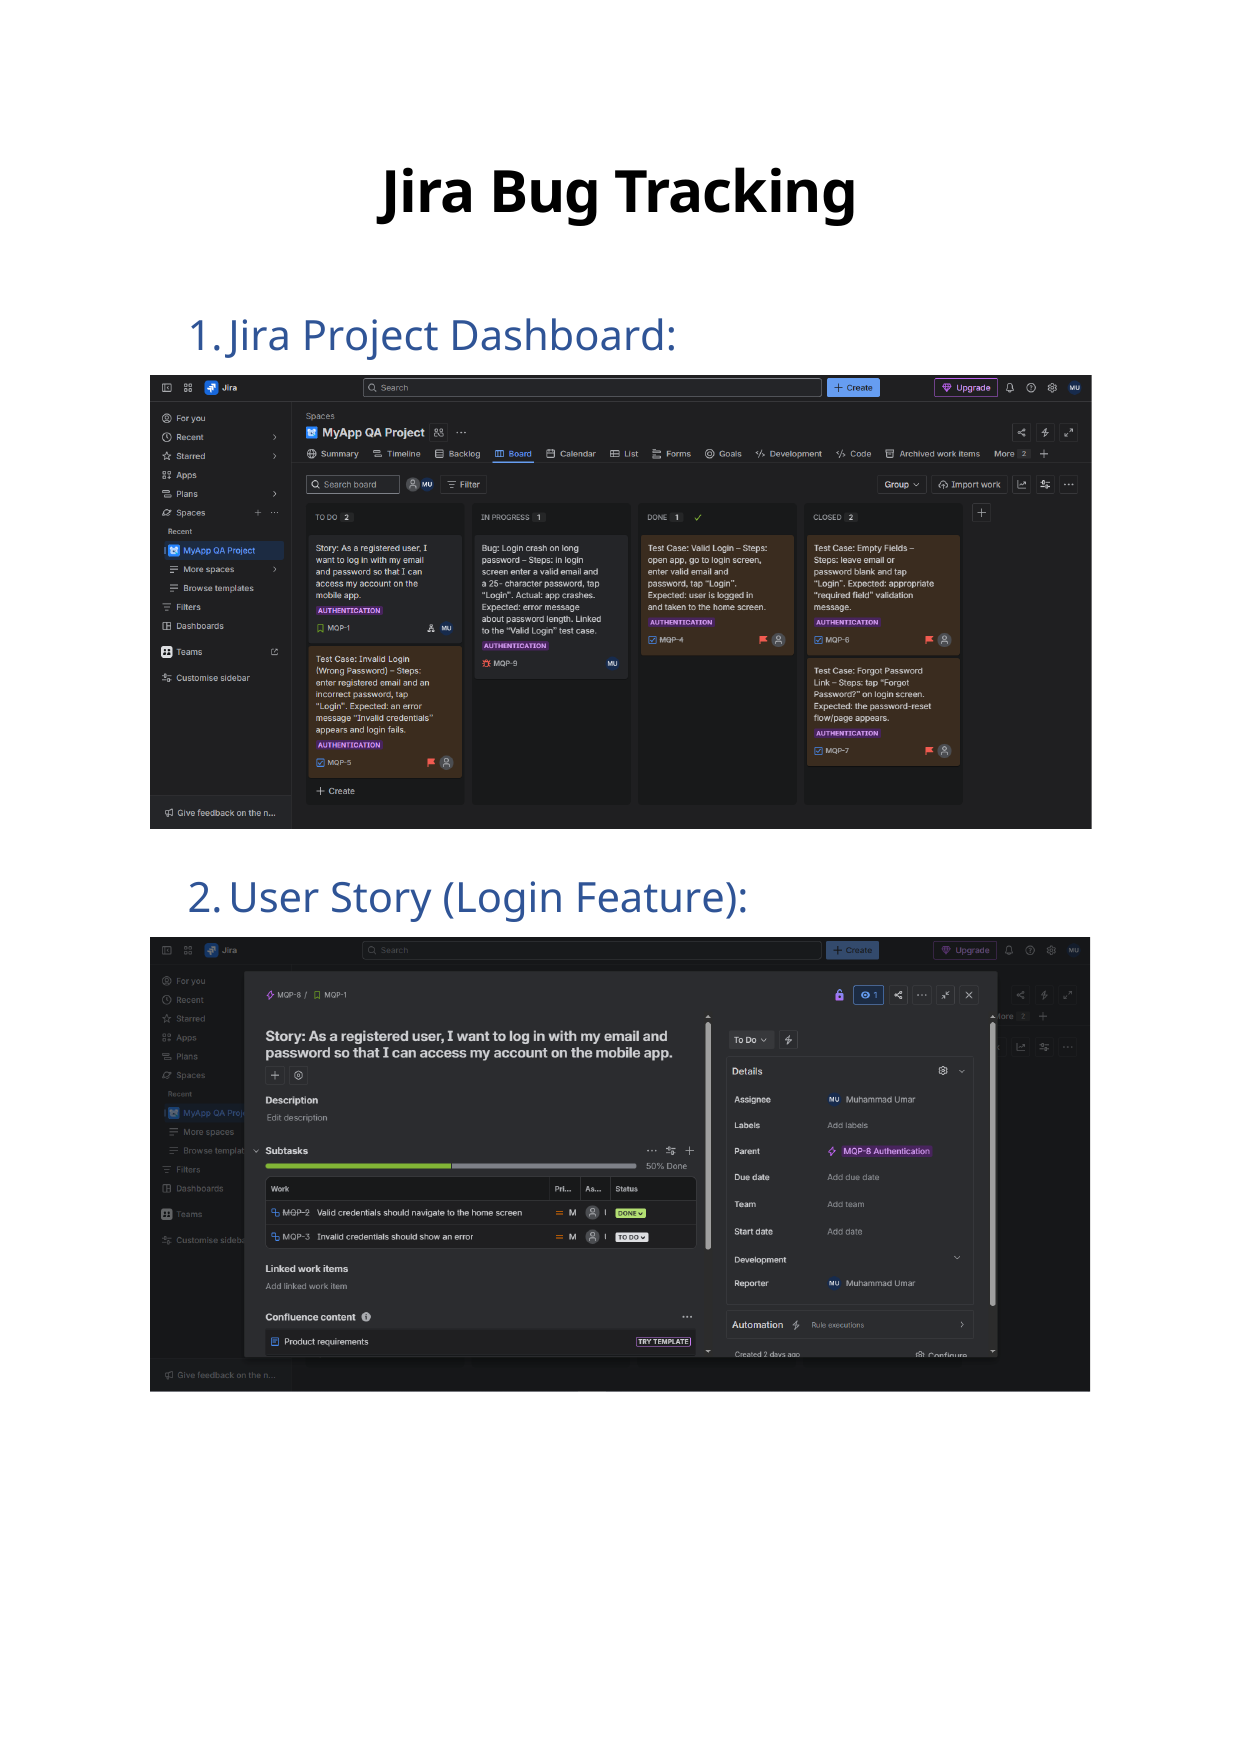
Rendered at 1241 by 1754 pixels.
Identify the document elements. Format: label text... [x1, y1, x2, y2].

title Jira Bug Tracking [150, 150, 1090, 229]
subtitle Jira Project Dashboard: [187, 306, 1090, 362]
subtitle User Story (Login Feature): [187, 868, 1090, 925]
picture [150, 937, 1091, 1392]
picture [150, 375, 1092, 829]
